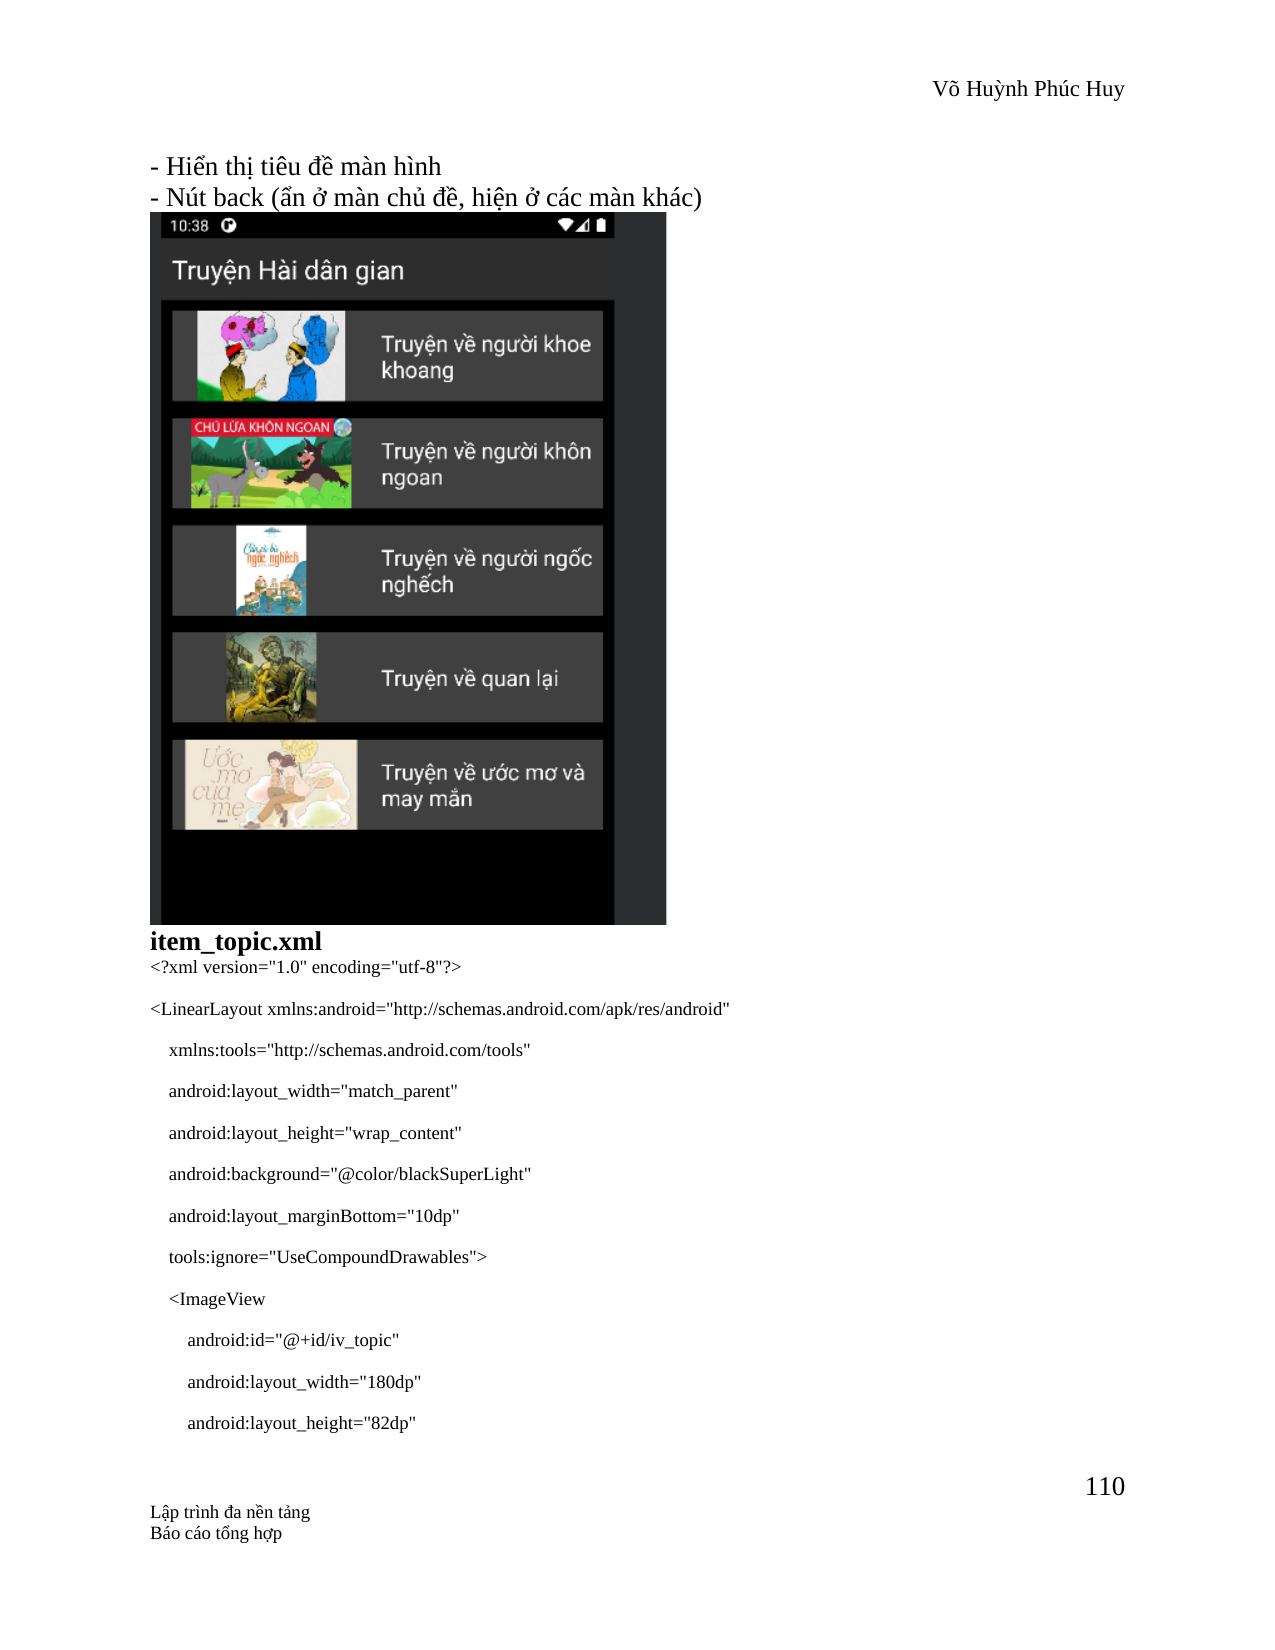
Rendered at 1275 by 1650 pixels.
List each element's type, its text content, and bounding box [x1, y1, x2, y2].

text android:id="@+id/iv_topic" [150, 1329, 1125, 1351]
text android:layout_height="82dp" [150, 1412, 1125, 1434]
text <ImageView [150, 1288, 1125, 1309]
text android:layout_width="180dp" [150, 1371, 1125, 1392]
text android:layout_height="wrap_content" [150, 1122, 1125, 1143]
text android:layout_marginBottom="10dp" [150, 1205, 1125, 1226]
picture [150, 212, 667, 925]
text <?xml version="1.0" encoding="utf-8"?> [150, 956, 1125, 978]
text - Nút back (ẩn ở màn chủ đề, hiện ở các màn khác) [150, 181, 1125, 212]
text xmlns:tools="http://schemas.android.com/tools" [150, 1039, 1125, 1061]
text item_topic.xml [150, 925, 1125, 956]
text - Hiển thị tiêu đề màn hình [150, 150, 1125, 181]
text tools:ignore="UseCompoundDrawables"> [150, 1246, 1125, 1268]
text <LinearLayout xmlns:android="http://schemas.android.com/apk/res/android" [150, 997, 1125, 1019]
text android:layout_width="match_parent" [150, 1080, 1125, 1102]
text android:background="@color/blackSuperLight" [150, 1163, 1125, 1185]
